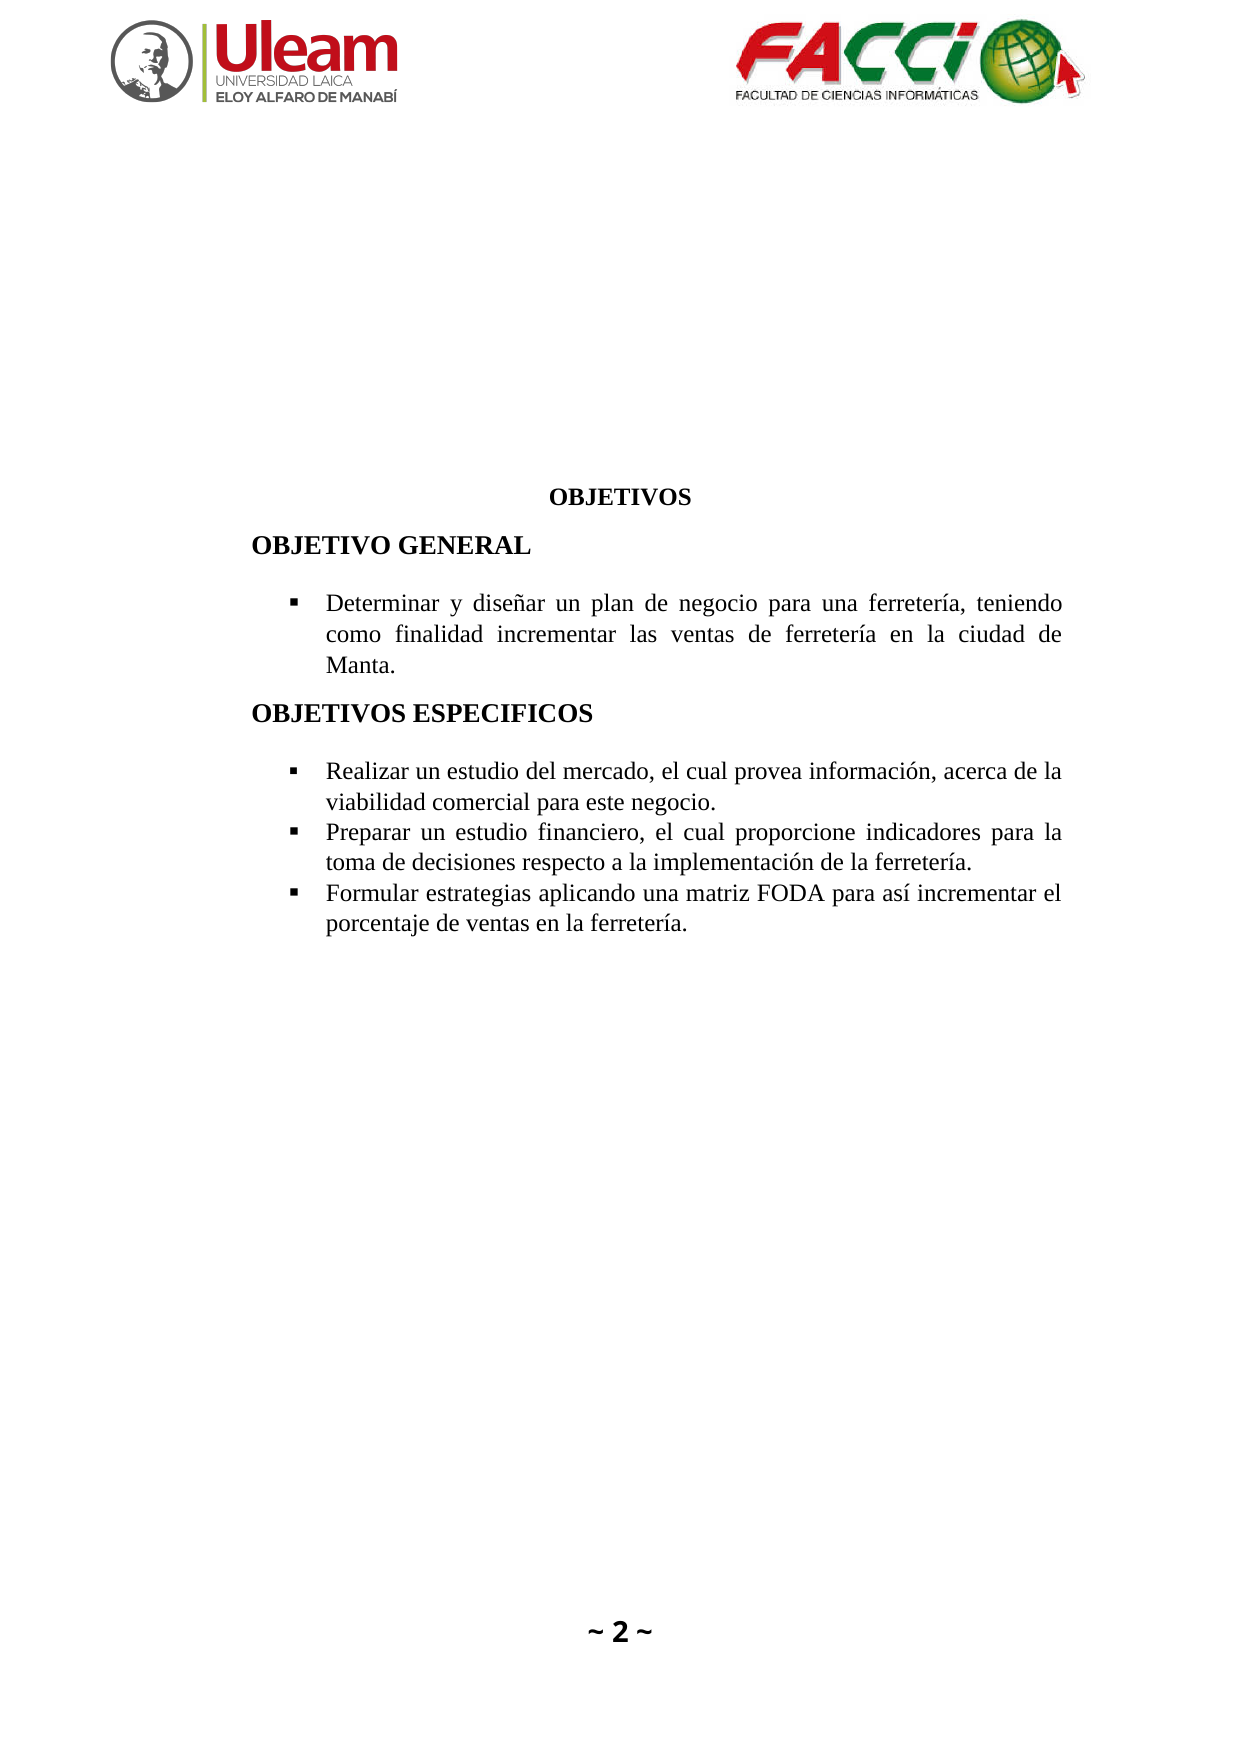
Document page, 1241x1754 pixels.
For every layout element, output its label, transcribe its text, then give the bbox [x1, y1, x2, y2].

subtitle OBJETIVOS ESPECIFICOS [251, 698, 1063, 729]
subtitle OBJETIVOS [177, 482, 1063, 510]
list Formular estrategias aplicando una matriz FODA para así incrementar el porcentaje de ventas en la ferretería. [288, 878, 1063, 937]
list Realizar un estudio del mercado, el cual provea información, acerca de la viabilidad comercial para este negocio. [288, 756, 1063, 815]
list Preparar un estudio financiero, el cual proporcione indicadores para la toma de decisiones respecto a la implementación de la ferretería. [288, 817, 1063, 876]
picture [81, 14, 411, 114]
picture [722, 14, 1099, 107]
subtitle OBJETIVO GENERAL [251, 529, 1063, 560]
list Determinar y diseñar un plan de negocio para una ferretería, teniendo como finalidad incrementar las ventas de ferretería en la ciudad de Manta. [288, 588, 1063, 679]
